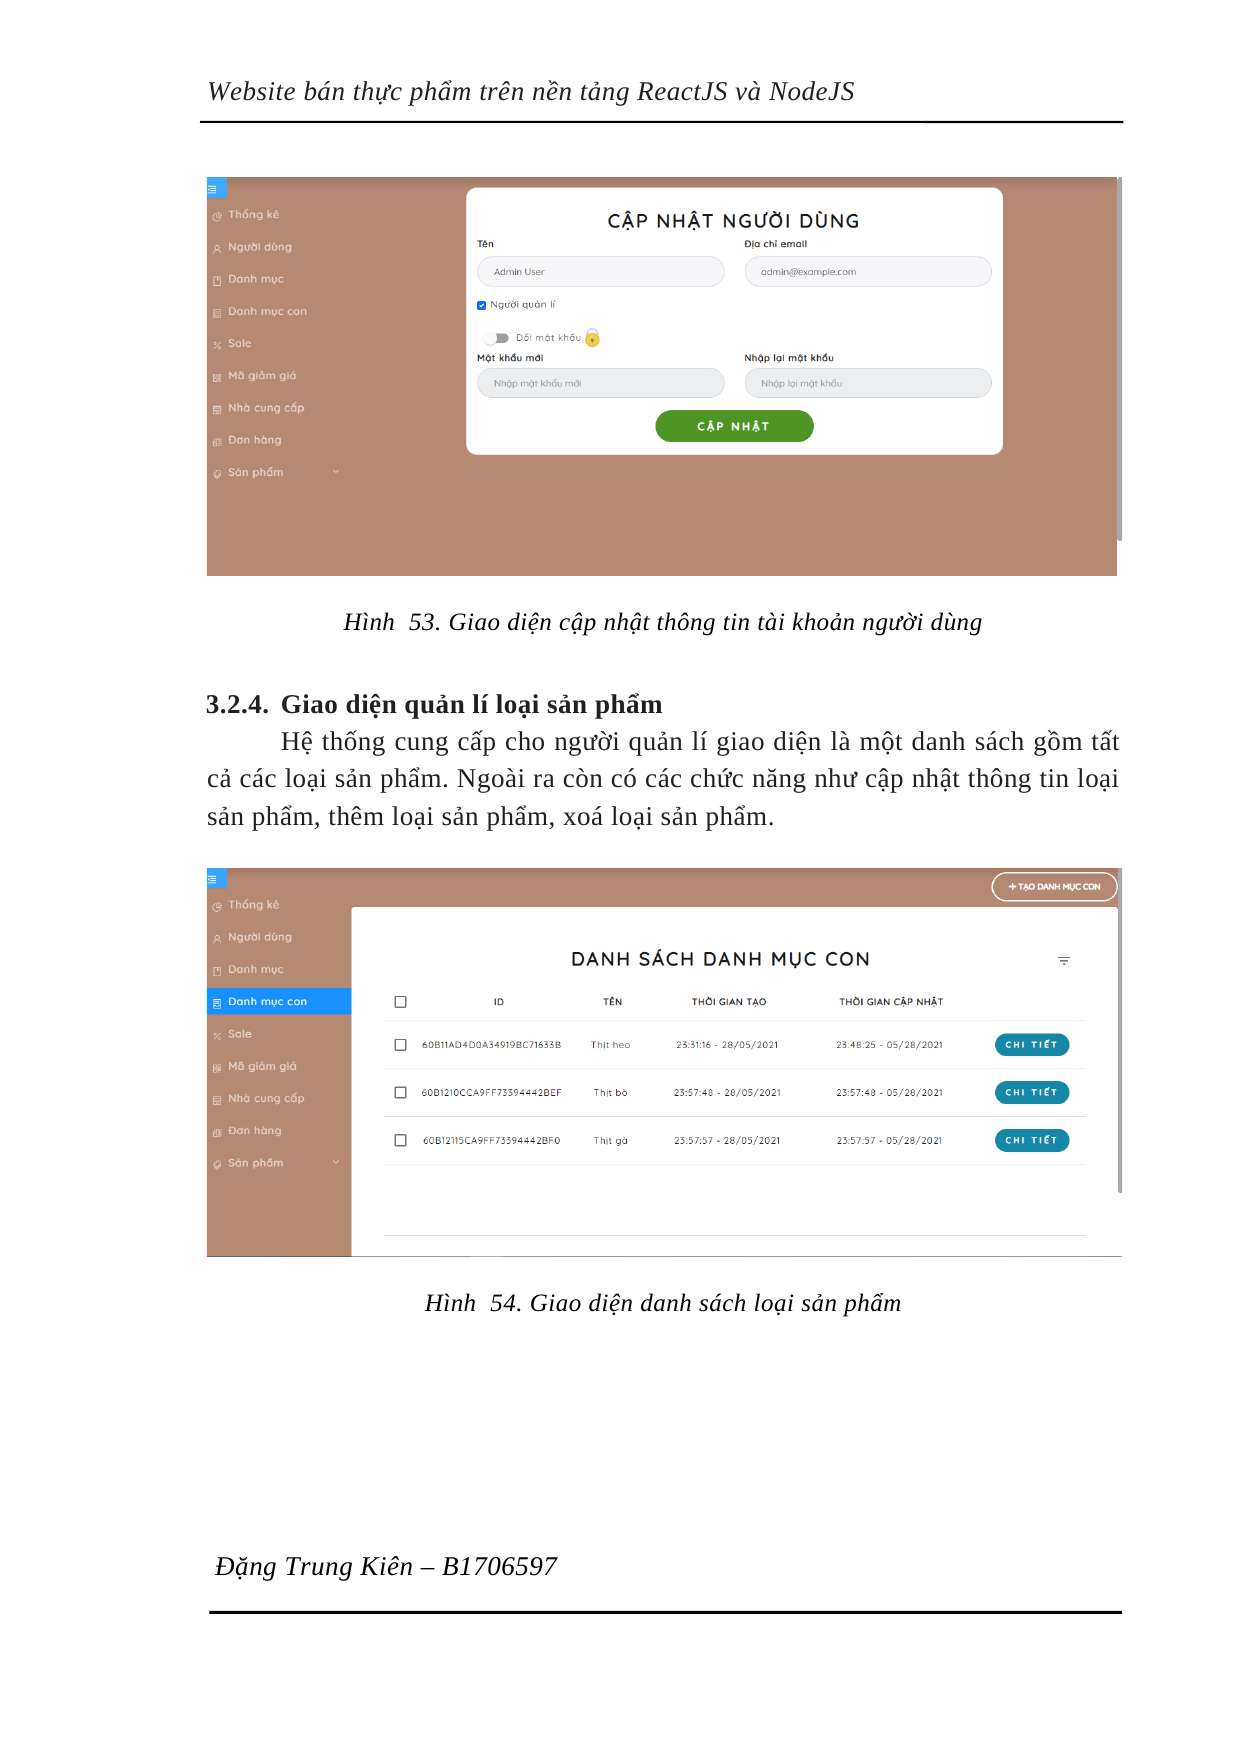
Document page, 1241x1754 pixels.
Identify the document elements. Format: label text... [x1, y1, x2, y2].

picture [206, 868, 1123, 1257]
picture [206, 177, 1123, 576]
text Hình 54. Giao diện danh sách loại sản phẩm [207, 1288, 1122, 1317]
text Hình 53. Giao diện cập nhật thông tin tài khoản người dùng [207, 607, 1122, 636]
text Hệ thống cung cấp cho người quản lí giao diện là một danh sách gồm tất cả các loại sản phẩm. Ngoài ra còn có các chức năng như cập nhật thông tin loại sản phẩm, thêm loại sản phẩm, xoá loại sản phẩm. [207, 725, 1122, 831]
list Giao diện quản lí loại sản phẩm [206, 688, 1122, 719]
